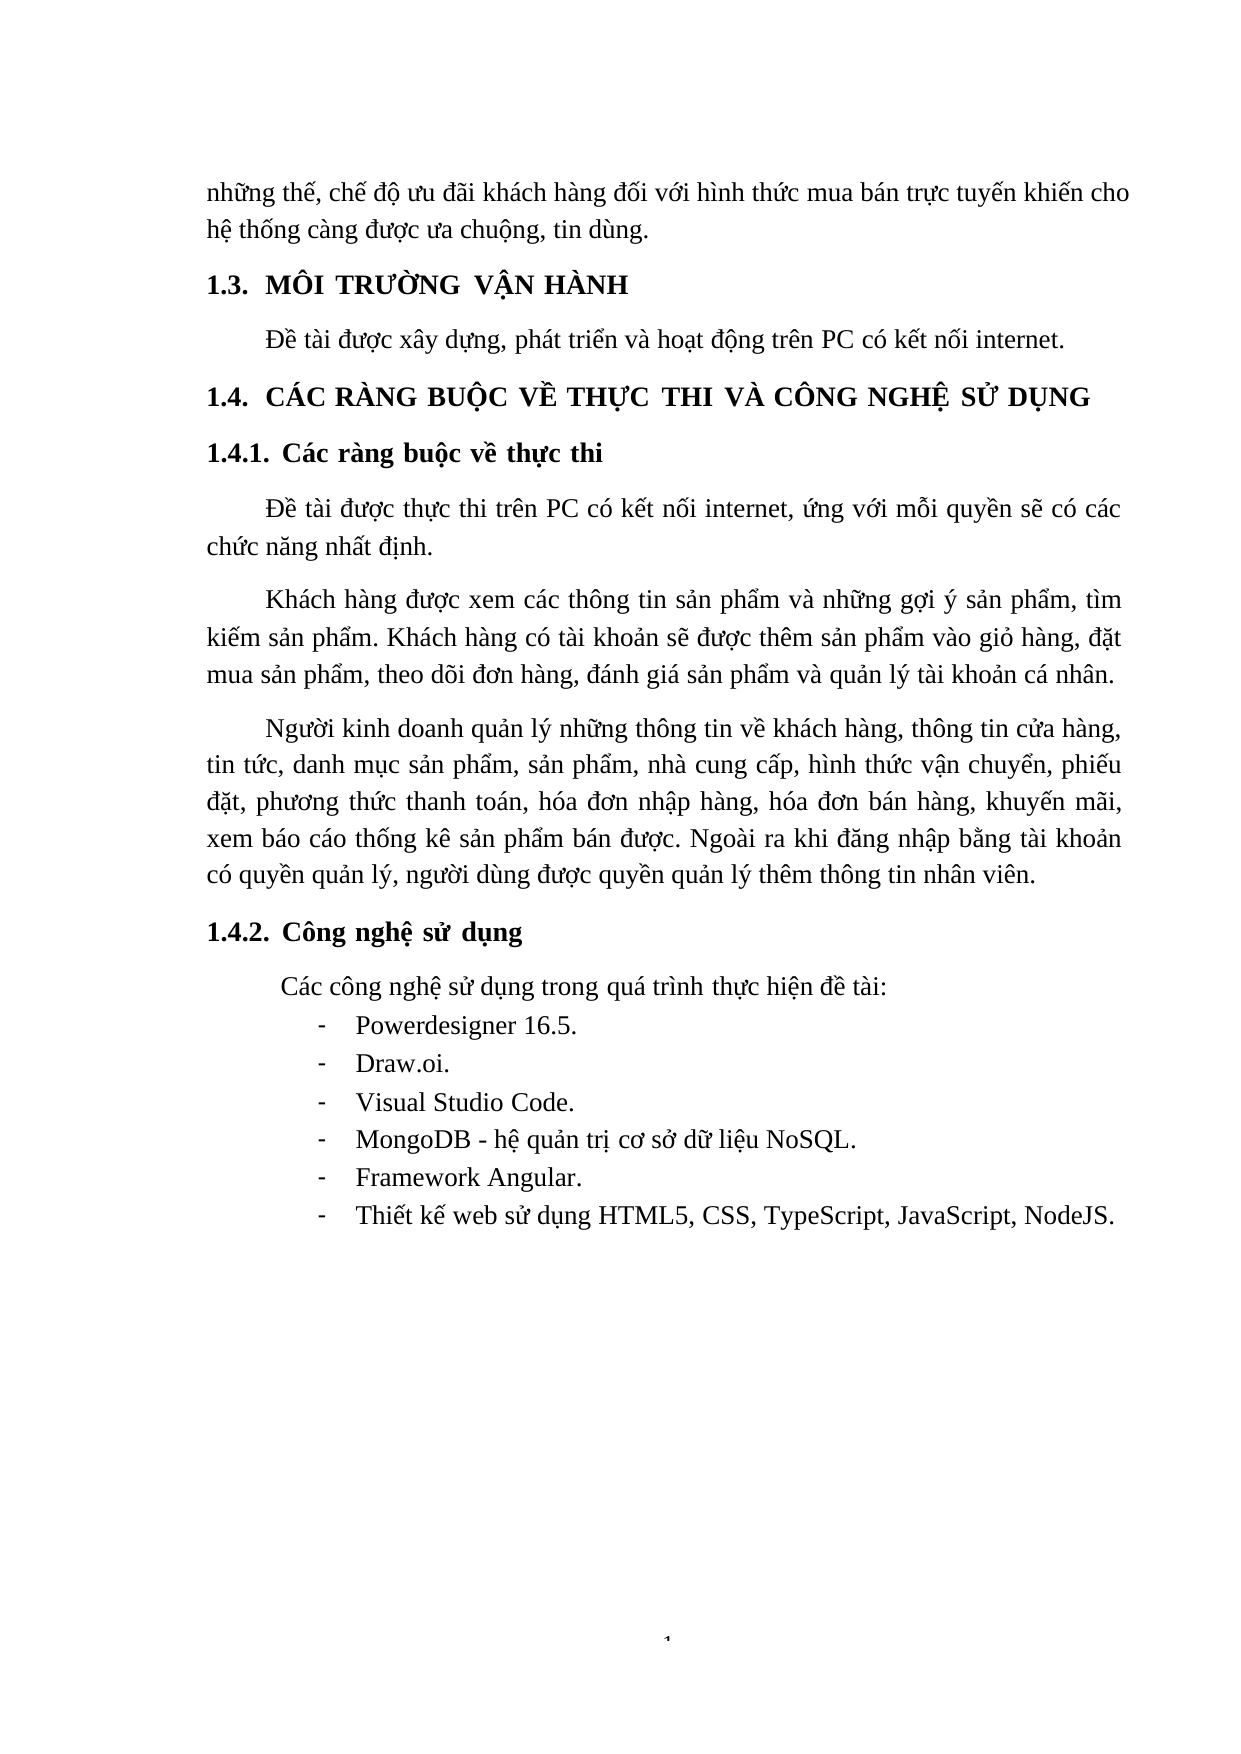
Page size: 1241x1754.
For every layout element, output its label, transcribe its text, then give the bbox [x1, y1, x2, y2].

text Đề tài được thực thi trên PC có kết nối internet, ứng với mỗi quyền sẽ có các chức năng nhất định. [206, 492, 1122, 561]
list Framework Angular. [318, 1160, 1136, 1193]
subtitle MÔI TRƯỜNG VẬN HÀNH [206, 268, 1136, 301]
list MongoDB - hệ quản trị cơ sở dữ liệu NoSQL. [318, 1122, 1136, 1155]
list Powerdesigner 16.5. [318, 1008, 1136, 1041]
list Draw.oi. [318, 1046, 1136, 1079]
subtitle Công nghệ sử dụng [206, 915, 1136, 948]
subtitle CÁC RÀNG BUỘC VỀ THỰC THI VÀ CÔNG NGHỆ SỬ DỤNG [206, 380, 1136, 412]
text Đề tài được xây dựng, phát triển và hoạt động trên PC có kết nối internet. [265, 323, 1136, 354]
subtitle Các ràng buộc về thực thi [206, 436, 1136, 468]
text Các công nghệ sử dụng trong quá trình thực hiện đề tài: [280, 970, 1136, 1001]
list Thiết kế web sử dụng HTML5, CSS, TypeScript, JavaScript, NodeJS. [318, 1198, 1136, 1231]
text Khách hàng được xem các thông tin sản phẩm và những gợi ý sản phẩm, tìm kiếm sản phẩm. Khách hàng có tài khoản sẽ được thêm sản phẩm vào giỏ hàng, đặt mua sản phẩm, theo dõi đơn hàng, đánh giá sản phẩm và quản lý tài khoản cá nhân. [206, 583, 1123, 690]
list Visual Studio Code. [318, 1085, 1136, 1118]
text Người kinh doanh quản lý những thông tin về khách hàng, thông tin cửa hàng, tin tức, danh mục sản phẩm, sản phẩm, nhà cung cấp, hình thức vận chuyển, phiếu đặt, phương thức thanh toán, hóa đơn nhập hàng, hóa đơn bán hàng, khuyến mãi, xem báo cáo thống kê sản phẩm bán được. Ngoài ra khi đăng nhập bằng tài khoản có quyền quản lý, người dùng được quyền quản lý thêm thông tin nhân viên. [206, 712, 1122, 890]
text những thế, chế độ ưu đãi khách hàng đối với hình thức mua bán trực tuyến khiến cho hệ thống càng được ưa chuộng, tin dùng. [206, 176, 1136, 244]
